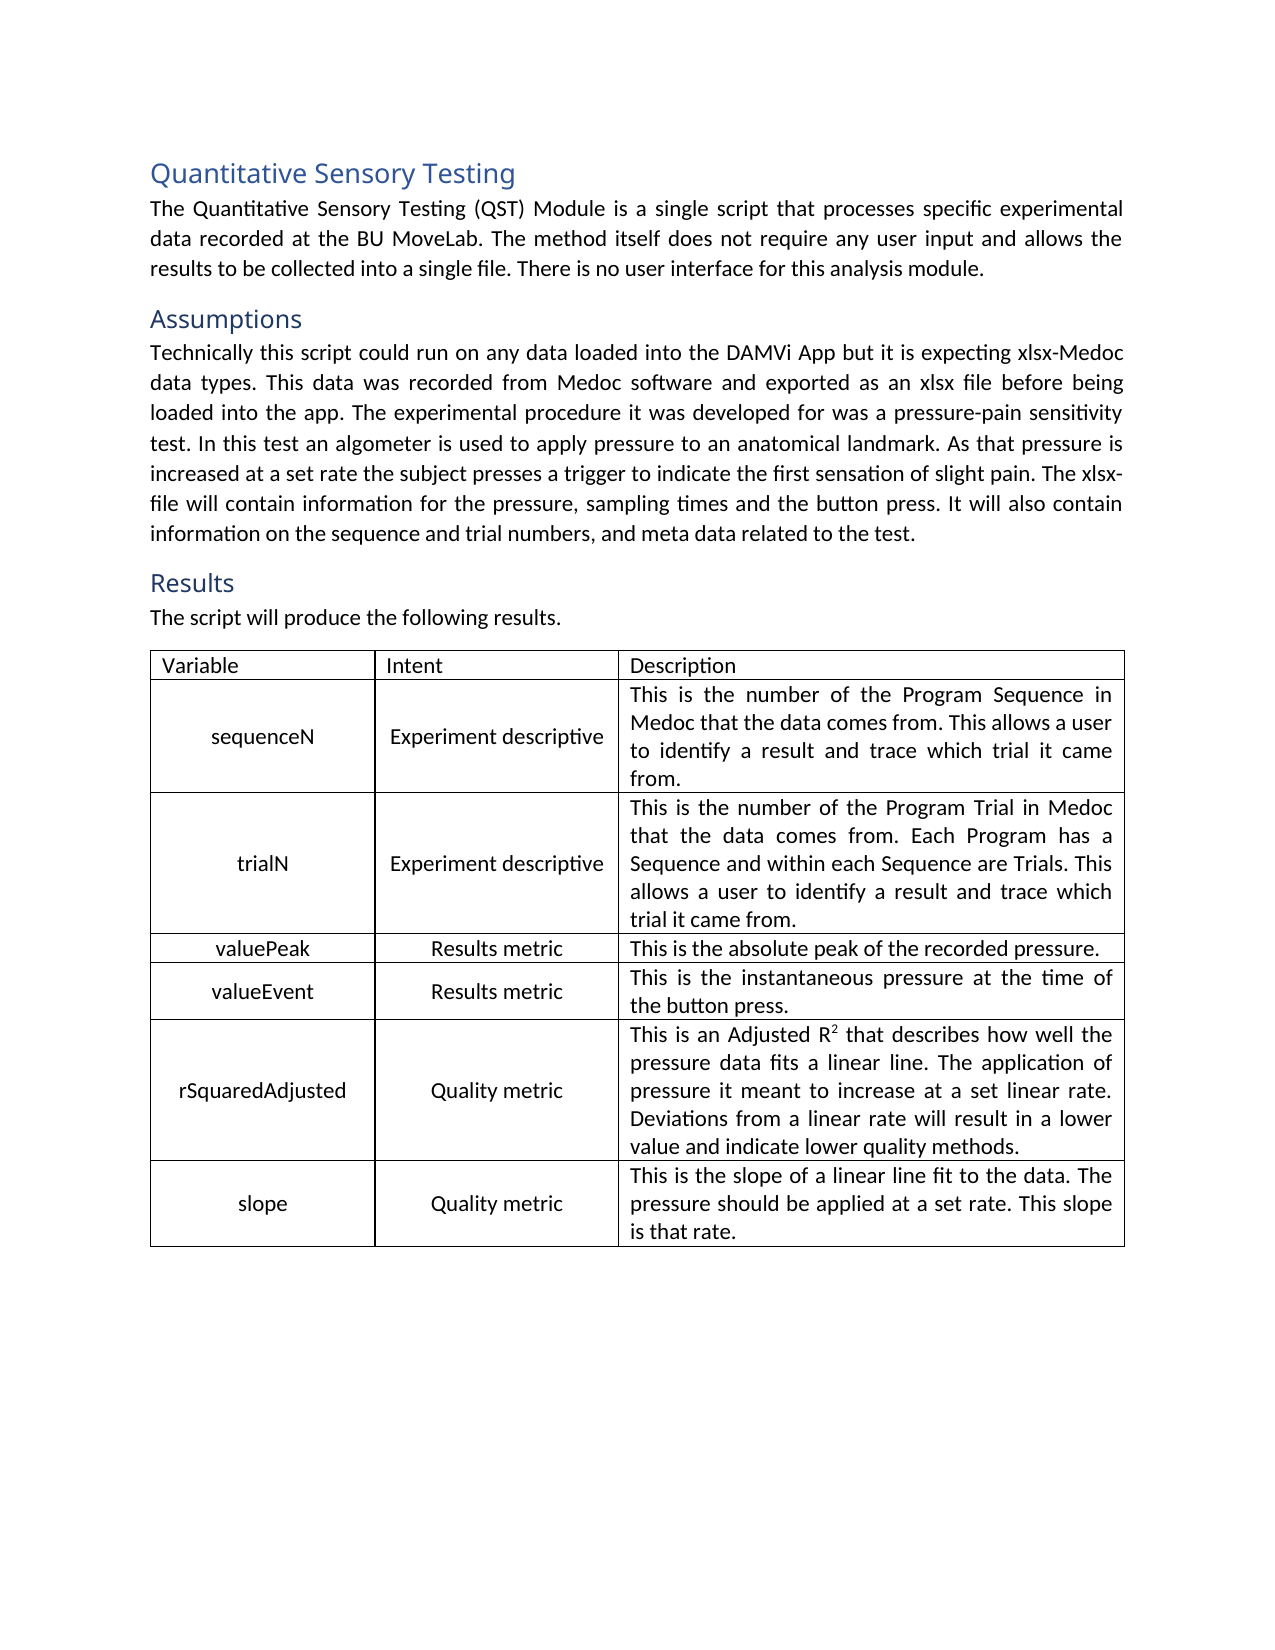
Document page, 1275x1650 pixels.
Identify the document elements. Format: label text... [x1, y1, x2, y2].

subtitle Quantitative Sensory Testing [150, 154, 1125, 191]
text The Quantitative Sensory Testing (QST) Module is a single script that processes specific experimental data recorded at the BU MoveLab. The method itself does not require any user input and allows the results to be collected into a single file. There is no user interface for this analysis module. [150, 194, 1125, 282]
table_header Intent [376, 651, 618, 679]
subtitle Assumptions [150, 301, 1125, 335]
table_cell Quality metric [376, 1020, 618, 1160]
table_cell Quality metric [376, 1161, 618, 1246]
table_cell This is the slope of a linear line fit to the data. The pressure should be applied at a set rate. This slope is that rate. [619, 1161, 1124, 1246]
table_cell valueEvent [151, 963, 374, 1019]
text The script will produce the following results. [150, 603, 1125, 631]
table_cell This is the number of the Program Trial in Medoc that the data comes from. Each Program has a Sequence and within each Sequence are Trials. This allows a user to identify a result and trace which trial it came from. [619, 793, 1124, 933]
table_cell slope [151, 1161, 374, 1246]
table_header Description [619, 651, 1124, 679]
table_cell Experiment descriptive [376, 793, 618, 933]
subtitle Results [150, 566, 1125, 600]
table_cell This is the number of the Program Sequence in Medoc that the data comes from. This allows a user to identify a result and trace which trial it came from. [619, 680, 1124, 792]
table_cell Results metric [376, 934, 618, 962]
table_cell sequenceN [151, 680, 374, 792]
table_cell This is the instantaneous pressure at the time of the button press. [619, 963, 1124, 1019]
table_cell rSquaredAdjusted [151, 1020, 374, 1160]
table_header Variable [151, 651, 374, 679]
table_cell This is the absolute peak of the recorded pressure. [619, 934, 1124, 962]
text Technically this script could run on any data loaded into the DAMVi App but it is expecting xlsx-Medoc data types. This data was recorded from Medoc software and exported as an xlsx file before being loaded into the app. The experimental procedure it was developed for was a pressure-pain sensitivity test. In this test an algometer is used to apply pressure to an anatomical landmark. As that pressure is increased at a set rate the subject presses a trigger to indicate the first sensation of slight pain. The xlsx-file will contain information for the pressure, sampling times and the button press. It will also contain information on the sequence and trial numbers, and meta data related to the test. [150, 338, 1125, 547]
table_cell This is an Adjusted R2 that describes how well the pressure data fits a linear line. The application of pressure it meant to increase at a set linear rate. Deviations from a linear rate will result in a lower value and indicate lower quality methods. [619, 1020, 1124, 1160]
table_cell Experiment descriptive [376, 680, 618, 792]
table_cell trialN [151, 793, 374, 933]
table_cell valuePeak [151, 934, 374, 962]
table_cell Results metric [376, 963, 618, 1019]
